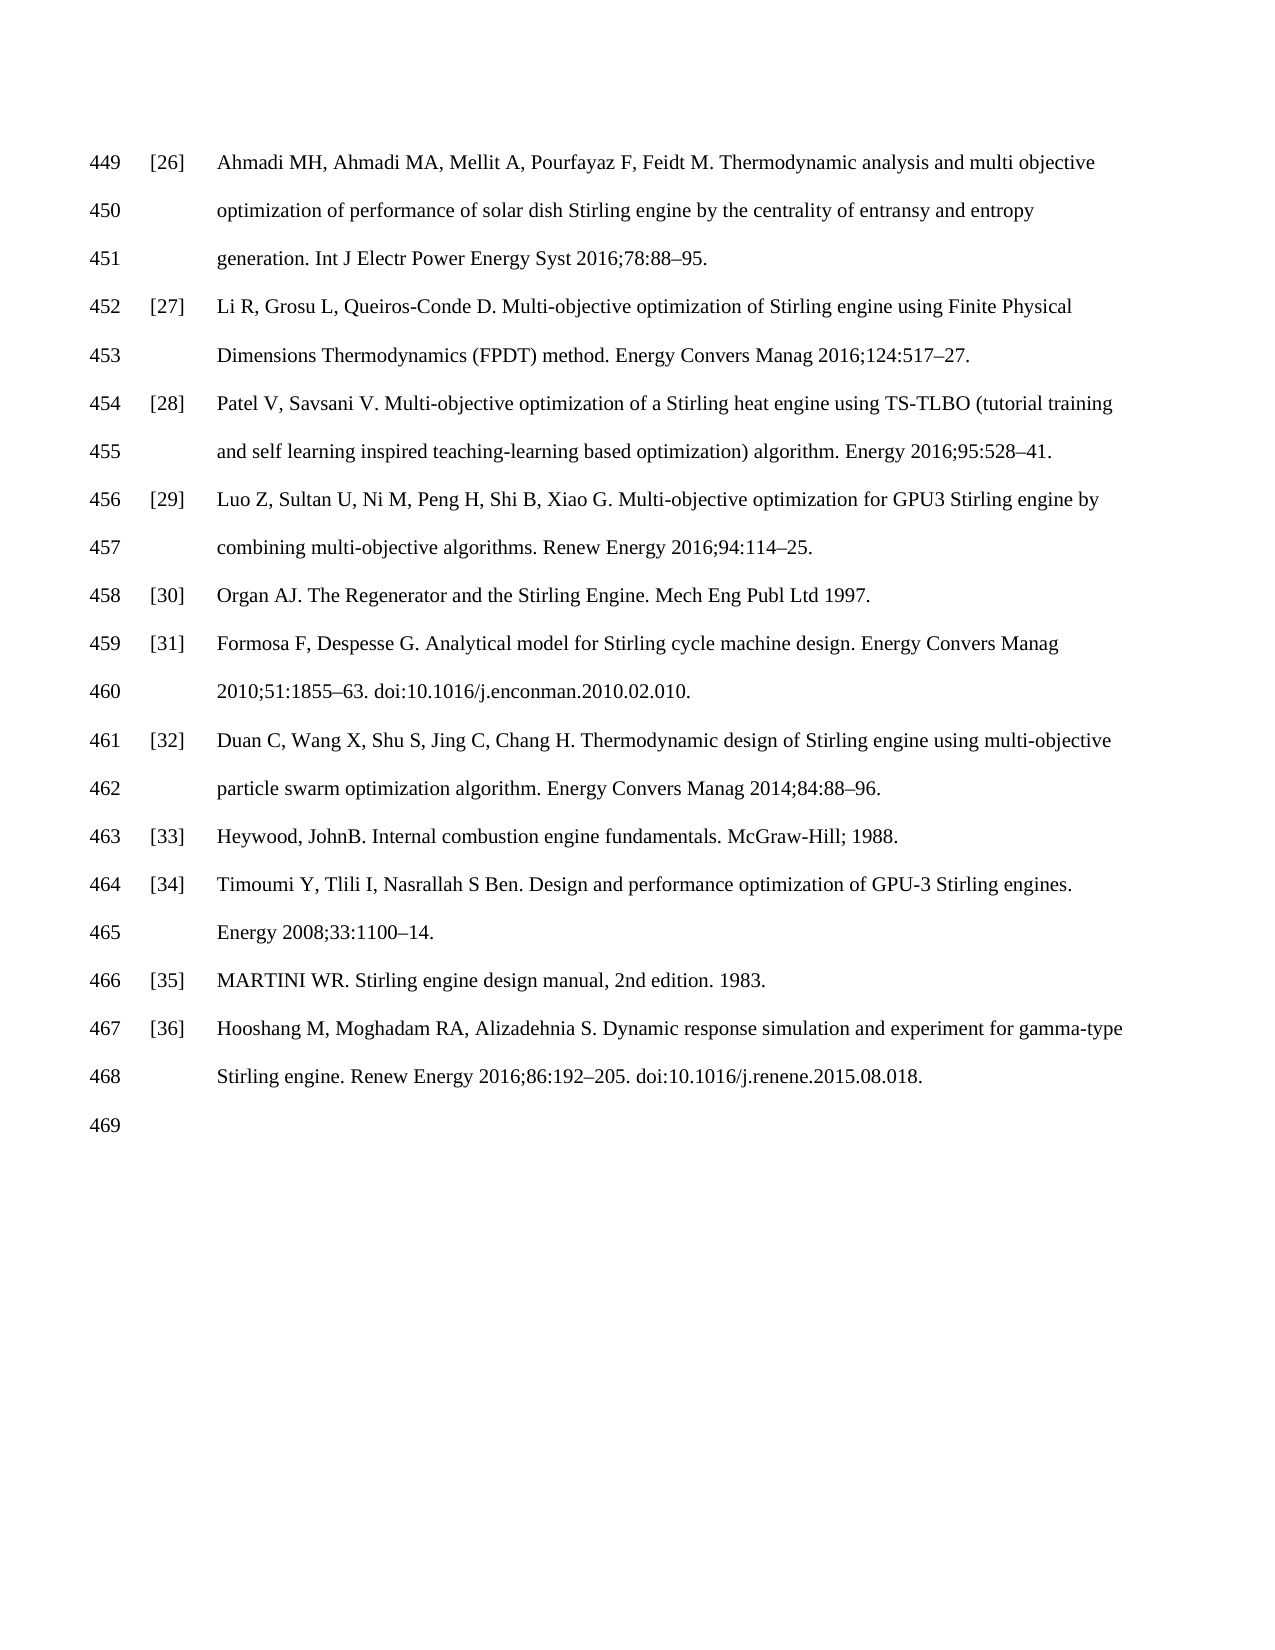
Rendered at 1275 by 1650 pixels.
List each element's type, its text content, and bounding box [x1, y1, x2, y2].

text [29] Luo Z, Sultan U, Ni M, Peng H, Shi B, Xiao G. Multi-objective optimization for GPU3 Stirling engine by combining multi-objective algorithms. Renew Energy 2016;94:114–25. [150, 487, 1125, 559]
text [32] Duan C, Wang X, Shu S, Jing C, Chang H. Thermodynamic design of Stirling engine using multi-objective particle swarm optimization algorithm. Energy Convers Manag 2014;84:88–96. [150, 727, 1125, 800]
text [34] Timoumi Y, Tlili I, Nasrallah S Ben. Design and performance optimization of GPU-3 Stirling engines. Energy 2008;33:1100–14. [150, 872, 1125, 944]
text [36] Hooshang M, Moghadam RA, Alizadehnia S. Dynamic response simulation and experiment for gamma-type Stirling engine. Renew Energy 2016;86:192–205. doi:10.1016/j.renene.2015.08.018. [150, 1016, 1125, 1088]
text [30] Organ AJ. The Regenerator and the Stirling Engine. Mech Eng Publ Ltd 1997. [150, 583, 1125, 607]
text [26] Ahmadi MH, Ahmadi MA, Mellit A, Pourfayaz F, Feidt M. Thermodynamic analysis and multi objective optimization of performance of solar dish Stirling engine by the centrality of entransy and entropy generation. Int J Electr Power Energy Syst 2016;78:88–95. [150, 150, 1125, 270]
text [33] Heywood, JohnB. Internal combustion engine fundamentals. McGraw-Hill; 1988. [150, 824, 1125, 848]
text [27] Li R, Grosu L, Queiros-Conde D. Multi-objective optimization of Stirling engine using Finite Physical Dimensions Thermodynamics (FPDT) method. Energy Convers Manag 2016;124:517–27. [150, 294, 1125, 367]
text [35] MARTINI WR. Stirling engine design manual, 2nd edition. 1983. [150, 968, 1125, 992]
text [31] Formosa F, Despesse G. Analytical model for Stirling cycle machine design. Energy Convers Manag 2010;51:1855–63. doi:10.1016/j.enconman.2010.02.010. [150, 631, 1125, 703]
text [28] Patel V, Savsani V. Multi-objective optimization of a Stirling heat engine using TS-TLBO (tutorial training and self learning inspired teaching-learning based optimization) algorithm. Energy 2016;95:528–41. [150, 391, 1125, 463]
